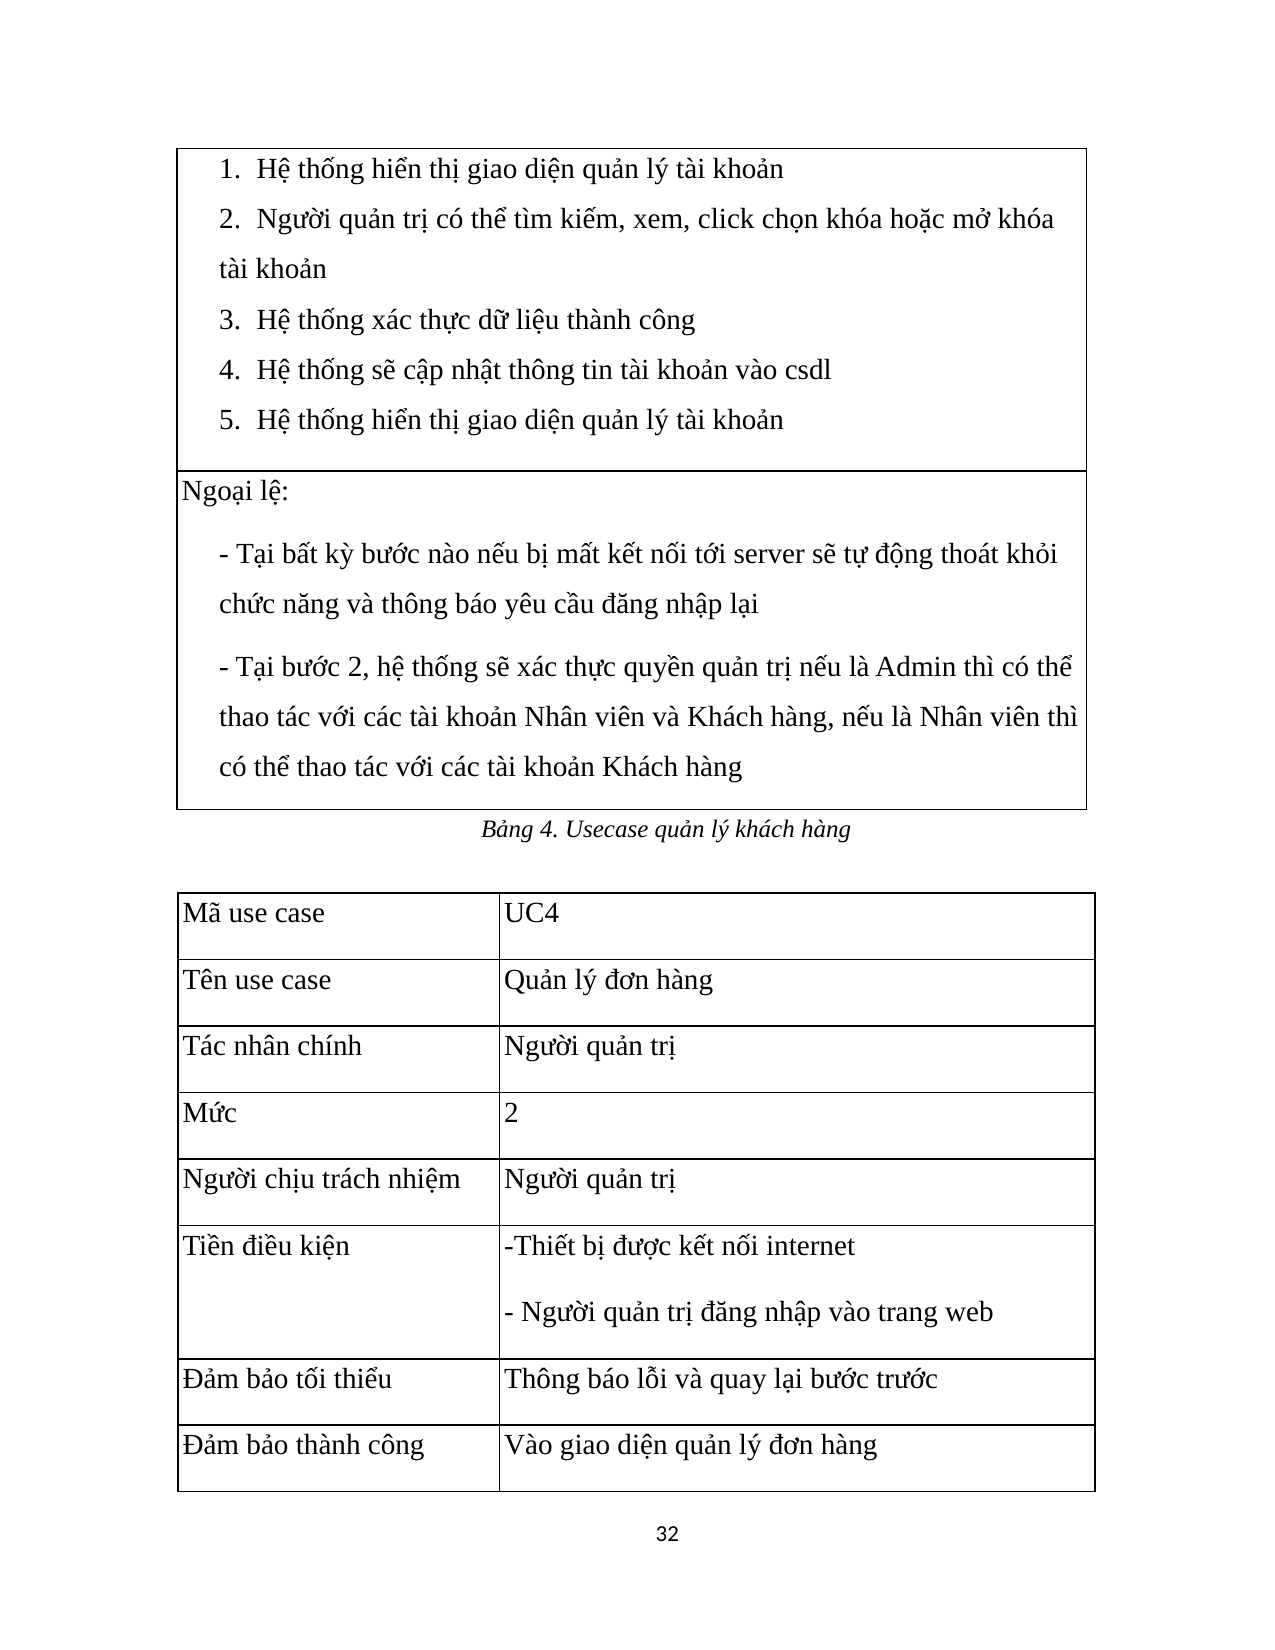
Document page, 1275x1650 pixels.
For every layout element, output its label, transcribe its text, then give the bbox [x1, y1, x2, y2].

table_cell Ngoại lệ: - Tại bất kỳ bước nào nếu bị mất kết nối tới server sẽ tự động thoát khỏi chức năng và thông báo yêu cầu đăng nhập lại - Tại bước 2, hệ thống sẽ xác thực quyền quản trị nếu là Admin thì có thể thao tác với các tài khoản Nhân viên và Khách hàng, nếu là Nhân viên thì có thể thao tác với các tài khoản Khách hàng [178, 472, 1086, 809]
table_cell Người chịu trách nhiệm [179, 1160, 499, 1224]
table_cell Tiền điều kiện [179, 1226, 499, 1358]
table_cell Người quản trị [500, 1160, 1094, 1224]
table_cell Thông báo lỗi và quay lại bước trước [500, 1360, 1094, 1424]
table_cell 2 [500, 1093, 1094, 1158]
subtitle Bảng 4. Usecase quản lý khách hàng [177, 814, 1157, 843]
table_cell Đảm bảo thành công [179, 1426, 499, 1491]
table_cell Đảm bảo tối thiểu [179, 1360, 499, 1424]
table_cell Quản lý đơn hàng [500, 960, 1094, 1025]
table_cell Tên use case [179, 960, 499, 1025]
table_cell Vào giao diện quản lý đơn hàng [500, 1426, 1094, 1491]
table_header UC4 [500, 894, 1094, 959]
table_cell Người quản trị [500, 1027, 1094, 1092]
table_cell Mức [179, 1093, 499, 1158]
table_cell -Thiết bị được kết nối internet - Người quản trị đăng nhập vào trang web [500, 1226, 1094, 1358]
table_cell Tác nhân chính [179, 1027, 499, 1092]
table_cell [178, 149, 1086, 470]
table_header Mã use case [179, 894, 499, 959]
